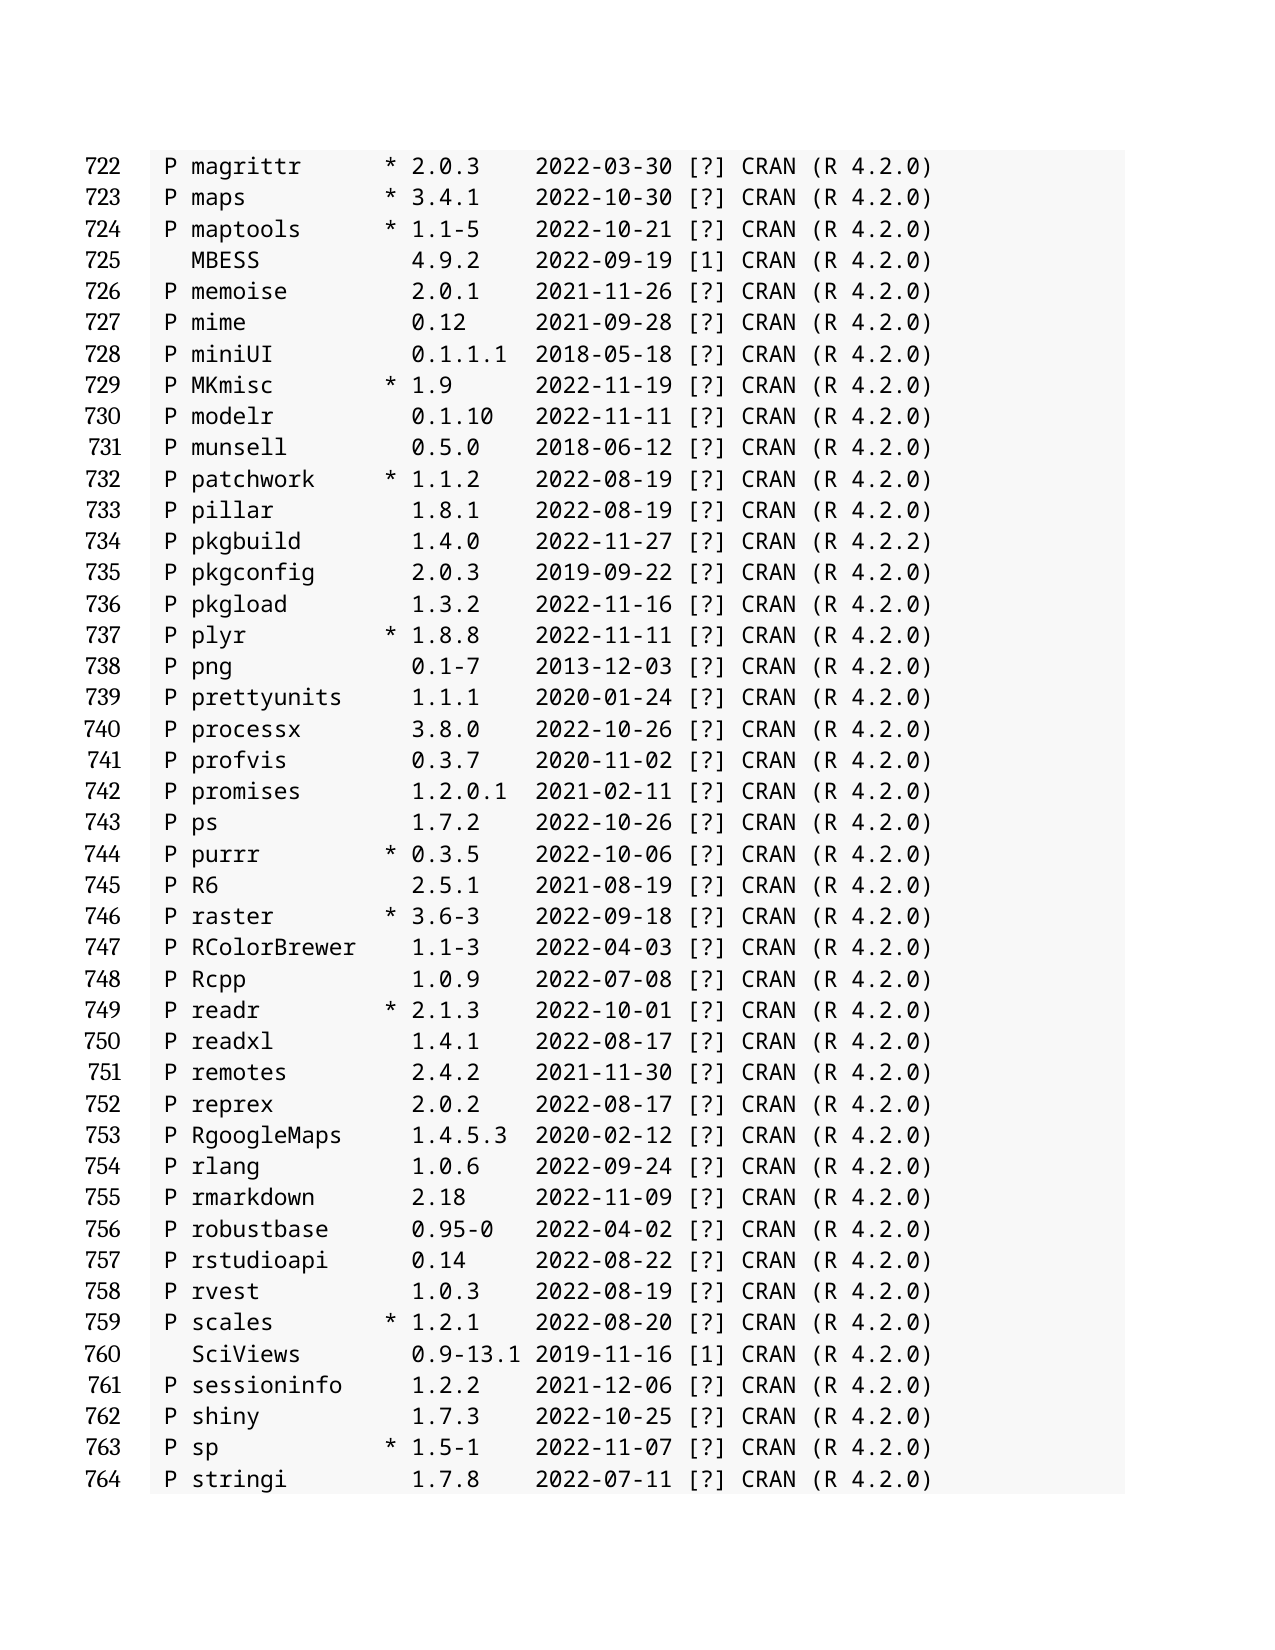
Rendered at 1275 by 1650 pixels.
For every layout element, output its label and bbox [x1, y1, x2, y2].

text [150, 150, 1125, 1494]
